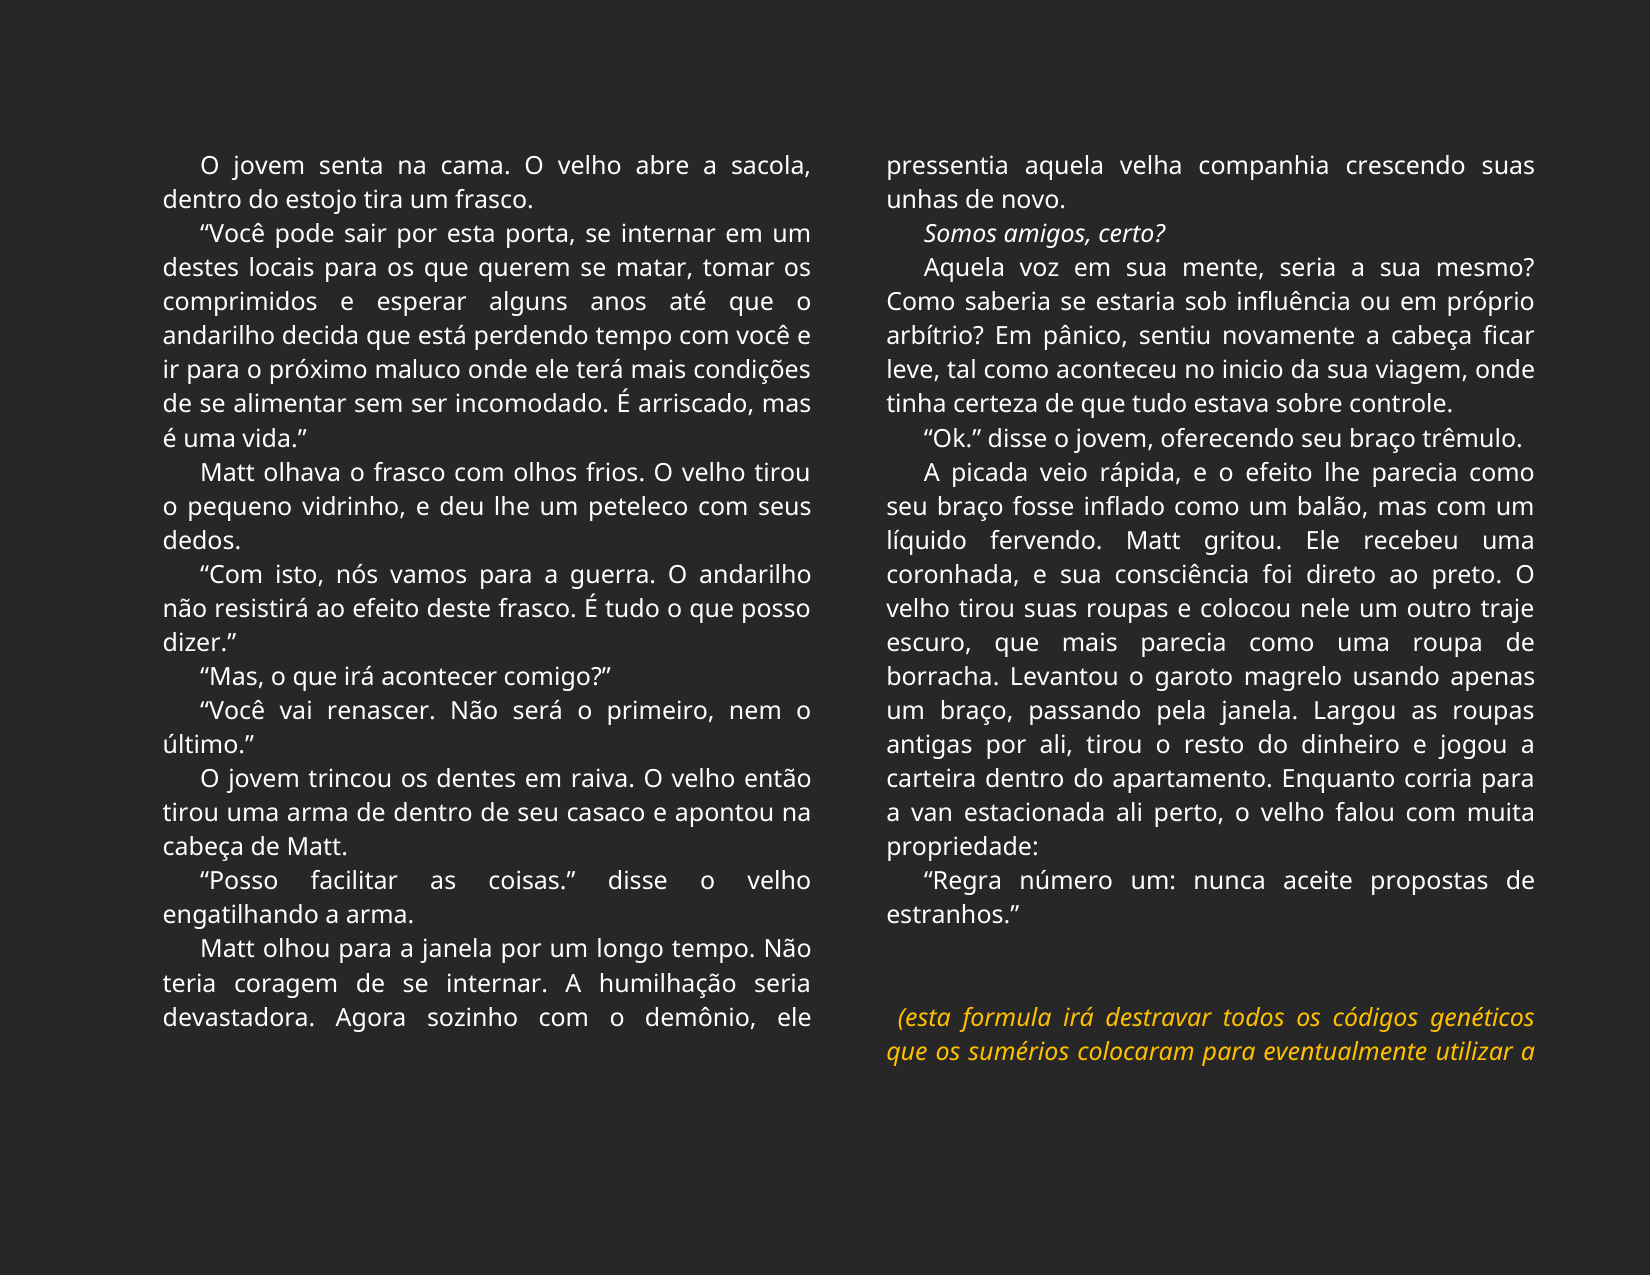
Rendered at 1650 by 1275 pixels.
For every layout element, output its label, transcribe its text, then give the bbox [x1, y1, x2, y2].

text A picada veio rápida, e o efeito lhe parecia como seu braço fosse inflado como um balão, mas com um líquido fervendo. Matt gritou. Ele recebeu uma coronhada, e sua consciência foi direto ao preto. O velho tirou suas roupas e colocou nele um outro traje escuro, que mais parecia como uma roupa de borracha. Levantou o garoto magrelo usando apenas um braço, passando pela janela. Largou as roupas antigas por ali, tirou o resto do dinheiro e jogou a carteira dentro do apartamento. Enquanto corria para a van estacionada ali perto, o velho falou com muita propriedade: [886, 454, 1536, 863]
text Aquela voz em sua mente, seria a sua mesmo? Como saberia se estaria sob influência ou em próprio arbítrio? Em pânico, sentiu novamente a cabeça ficar leve, tal como aconteceu no inicio da sua viagem, onde tinha certeza de que tudo estava sobre controle. [886, 250, 1536, 420]
text Matt olhou para a janela por um longo tempo. Não teria coragem de se internar. A humilhação seria devastadora. Agora sozinho com o demônio, ele pressentia aquela velha companhia crescendo suas unhas de novo. [162, 931, 812, 1033]
text O jovem senta na cama. O velho abre a sacola, dentro do estojo tira um frasco. [162, 148, 812, 216]
text Matt olhou para a janela por um longo tempo. Não teria coragem de se internar. A humilhação seria devastadora. Agora sozinho com o demônio, ele pressentia aquela velha companhia crescendo suas unhas de novo. [886, 148, 1536, 216]
text O jovem trincou os dentes em raiva. O velho então tirou uma arma de dentro de seu casaco e apontou na cabeça de Matt. [162, 761, 812, 863]
text “Ok.” disse o jovem, oferecendo seu braço trêmulo. [886, 420, 1536, 454]
text “Você pode sair por esta porta, se internar em um destes locais para os que querem se matar, tomar os comprimidos e esperar alguns anos até que o andarilho decida que está perdendo tempo com você e ir para o próximo maluco onde ele terá mais condições de se alimentar sem ser incomodado. É arriscado, mas é uma vida.” [162, 216, 812, 454]
text “Com isto, nós vamos para a guerra. O andarilho não resistirá ao efeito deste frasco. É tudo o que posso dizer.” [162, 556, 812, 659]
text “Regra número um: nunca aceite propostas de estranhos.” [886, 863, 1536, 931]
text Somos amigos, certo? [886, 216, 1536, 250]
text “Mas, o que irá acontecer comigo?” [162, 659, 812, 693]
text “Você vai renascer. Não será o primeiro, nem o último.” [162, 693, 812, 761]
text “Posso facilitar as coisas.” disse o velho engatilhando a arma. [162, 863, 812, 931]
text Matt olhava o frasco com olhos frios. O velho tirou o pequeno vidrinho, e deu lhe um peteleco com seus dedos. [162, 454, 812, 556]
